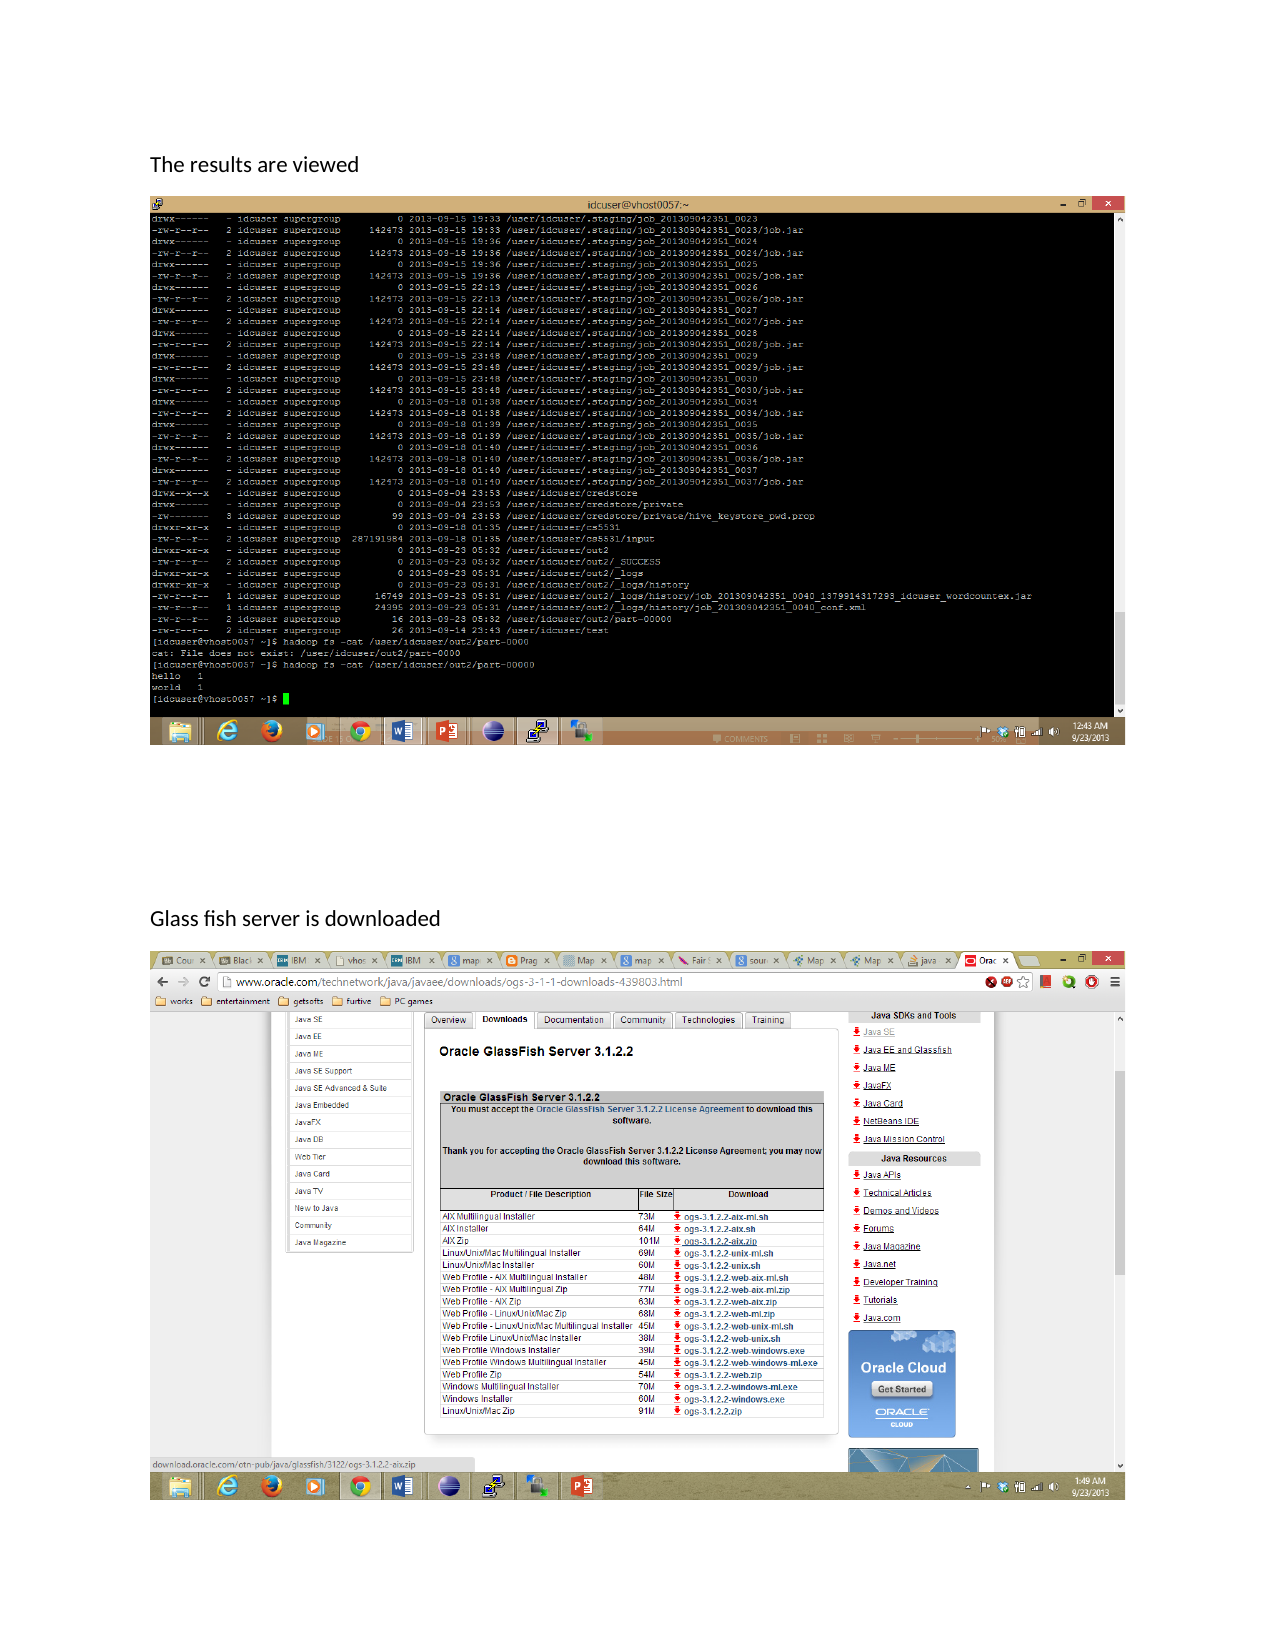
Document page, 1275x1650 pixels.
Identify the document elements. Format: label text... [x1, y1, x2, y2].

text Glass fish server is downloaded [150, 904, 1125, 932]
picture [150, 196, 1125, 745]
picture [150, 951, 1125, 1500]
text The results are viewed [150, 150, 1125, 178]
